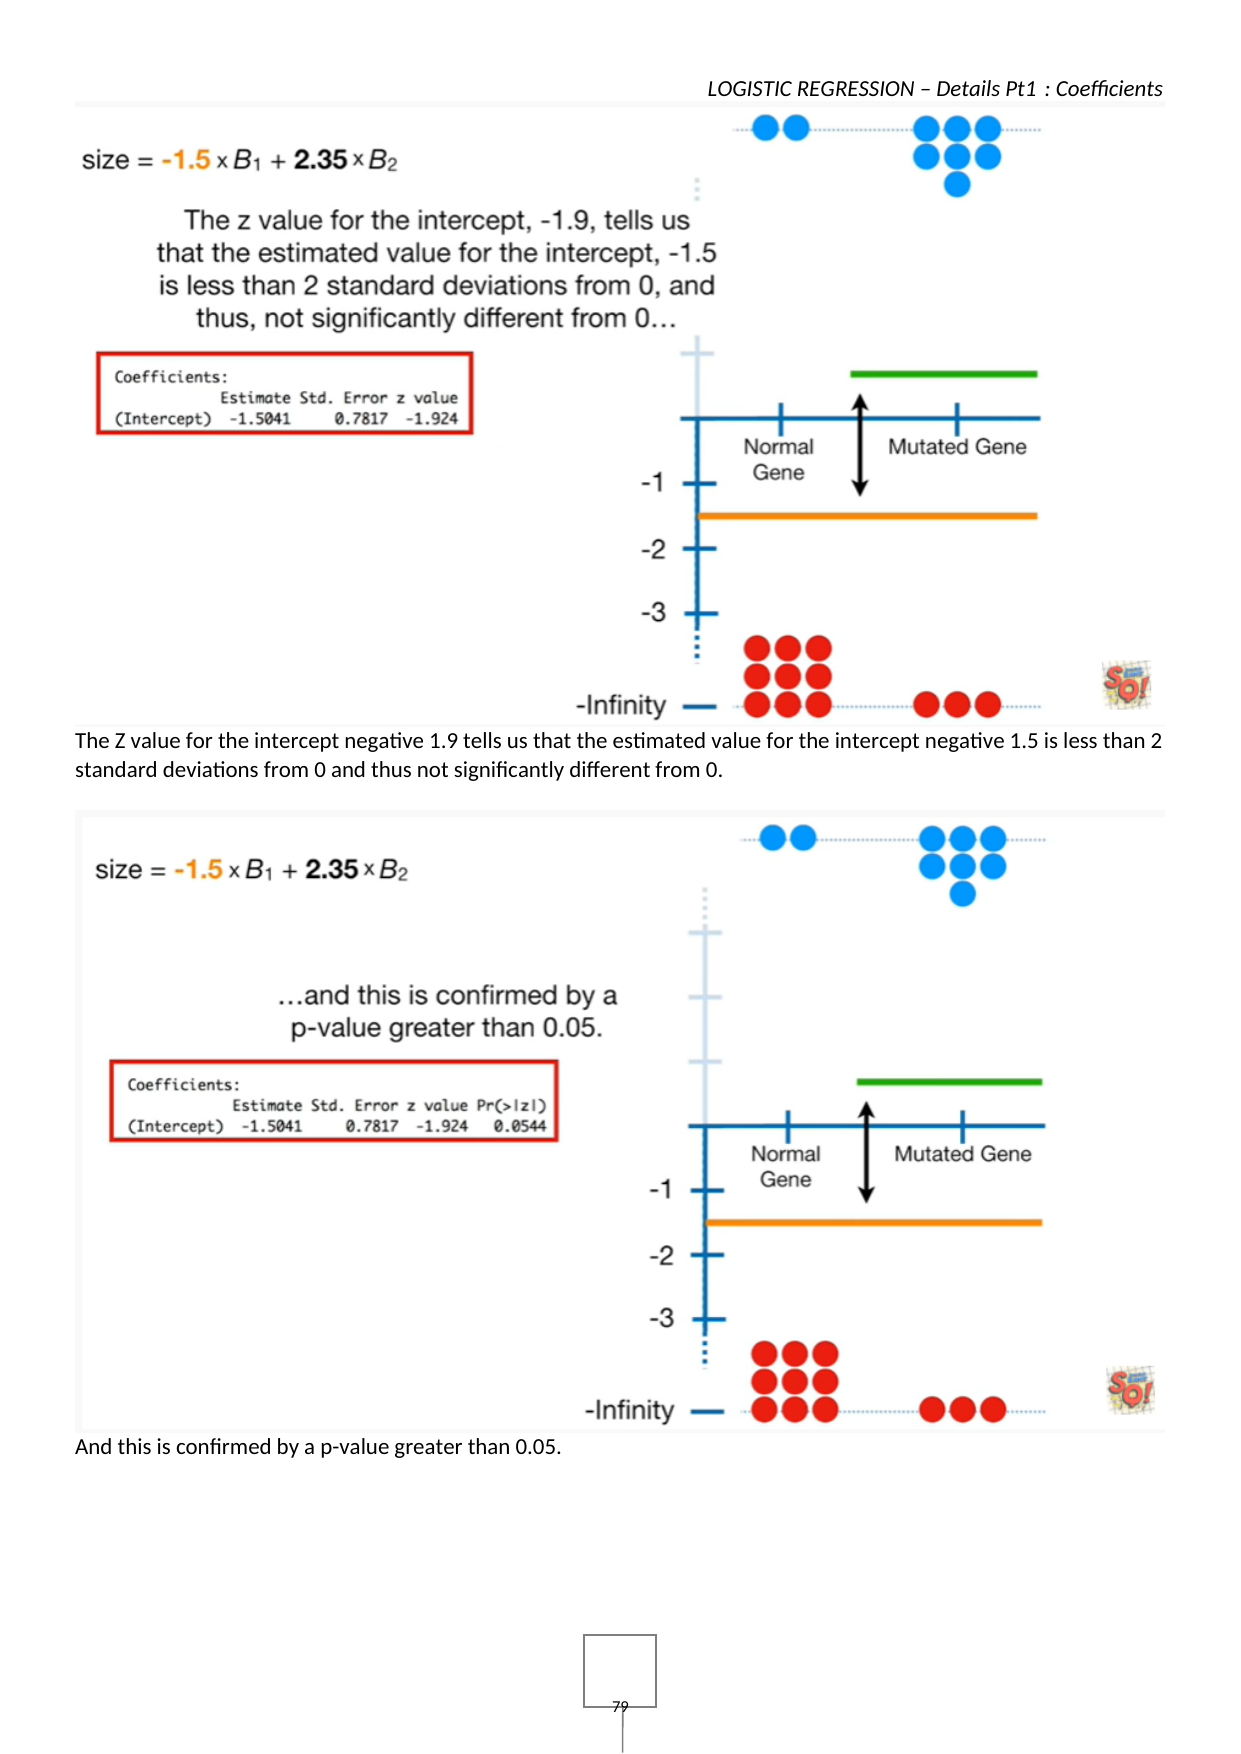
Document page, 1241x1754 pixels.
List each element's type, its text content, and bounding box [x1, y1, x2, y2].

picture [75, 810, 1166, 1433]
picture [75, 101, 1166, 727]
text The Z value for the intercept negative 1.9 tells us that the estimated value for the intercept negative 1.5 is less than 2 standard deviations from 0 and thus not significantly different from 0. [75, 727, 1165, 783]
text And this is confirmed by a p-value greater than 0.05. [75, 1433, 1165, 1461]
